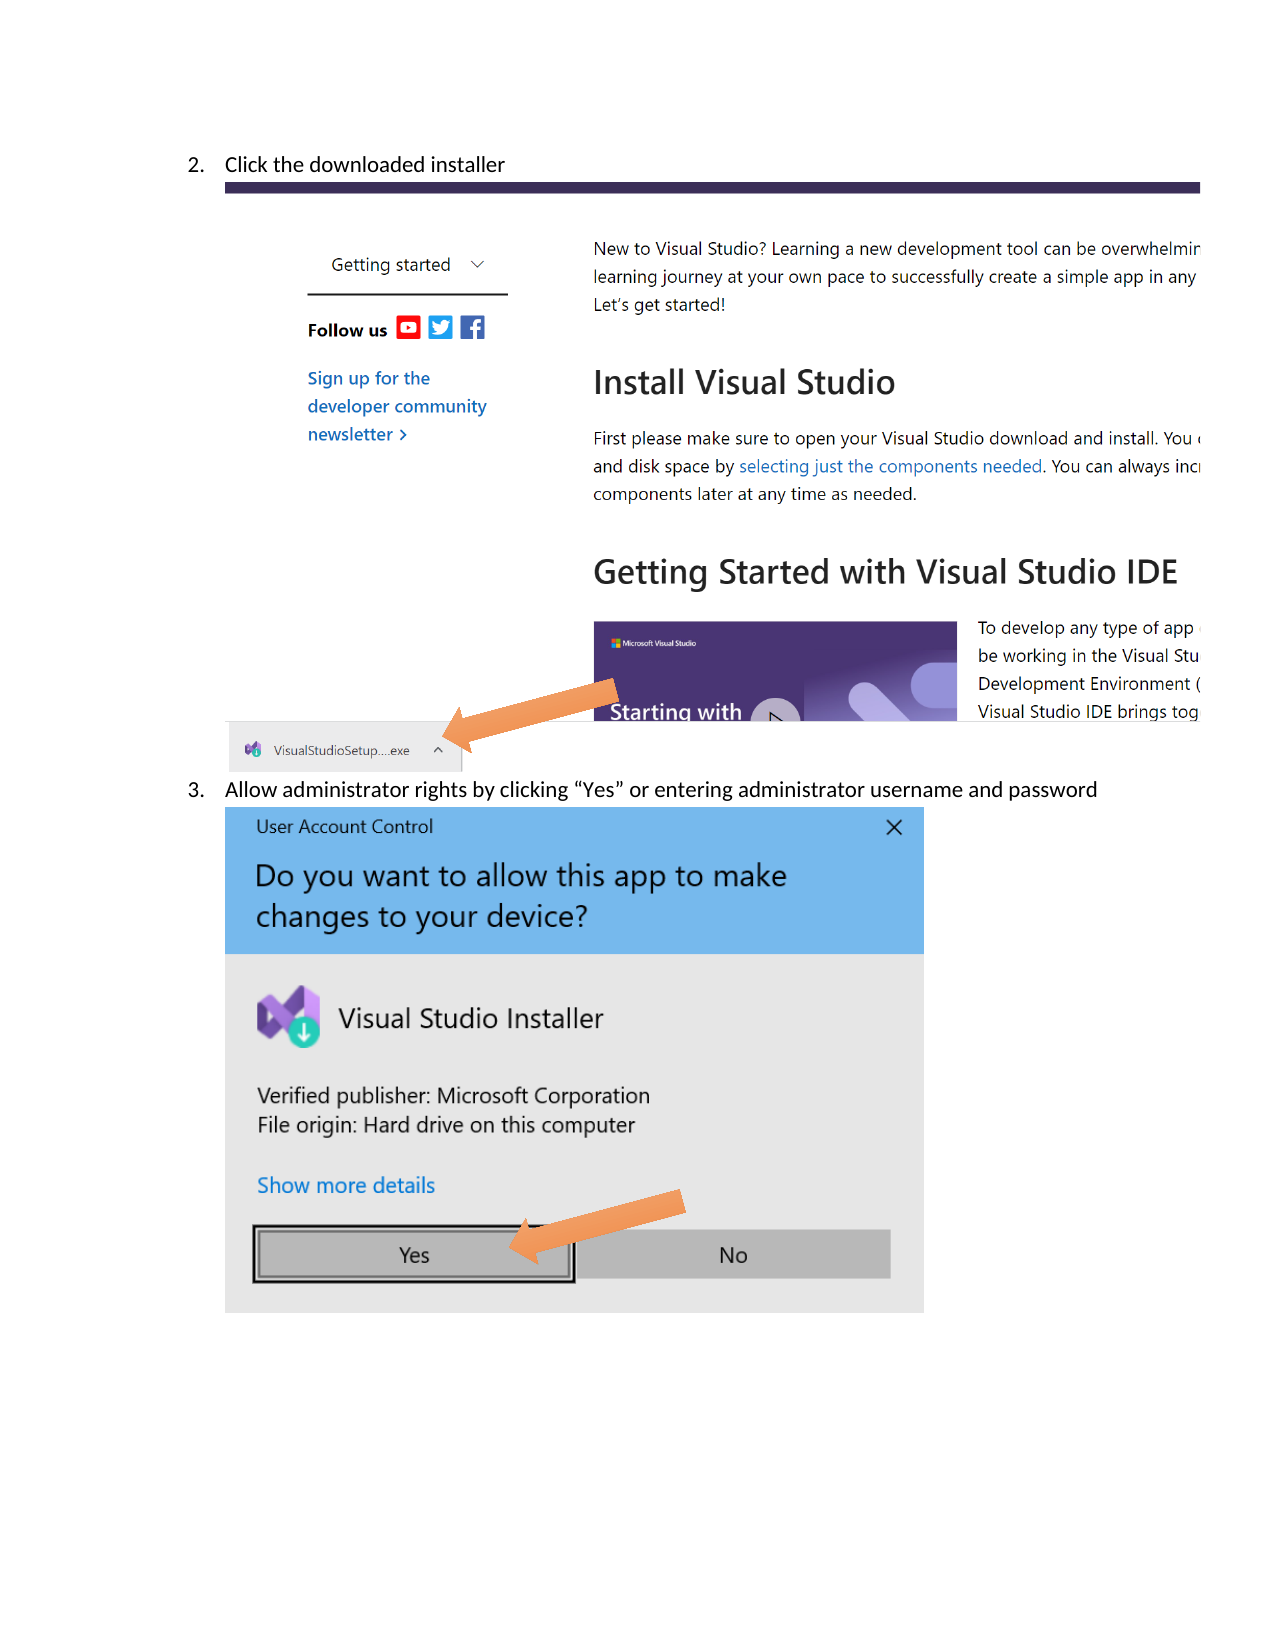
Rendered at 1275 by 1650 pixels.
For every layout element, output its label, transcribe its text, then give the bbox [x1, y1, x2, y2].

list Click the downloaded installer [187, 150, 1125, 178]
picture [225, 182, 1200, 772]
picture [225, 807, 924, 1313]
